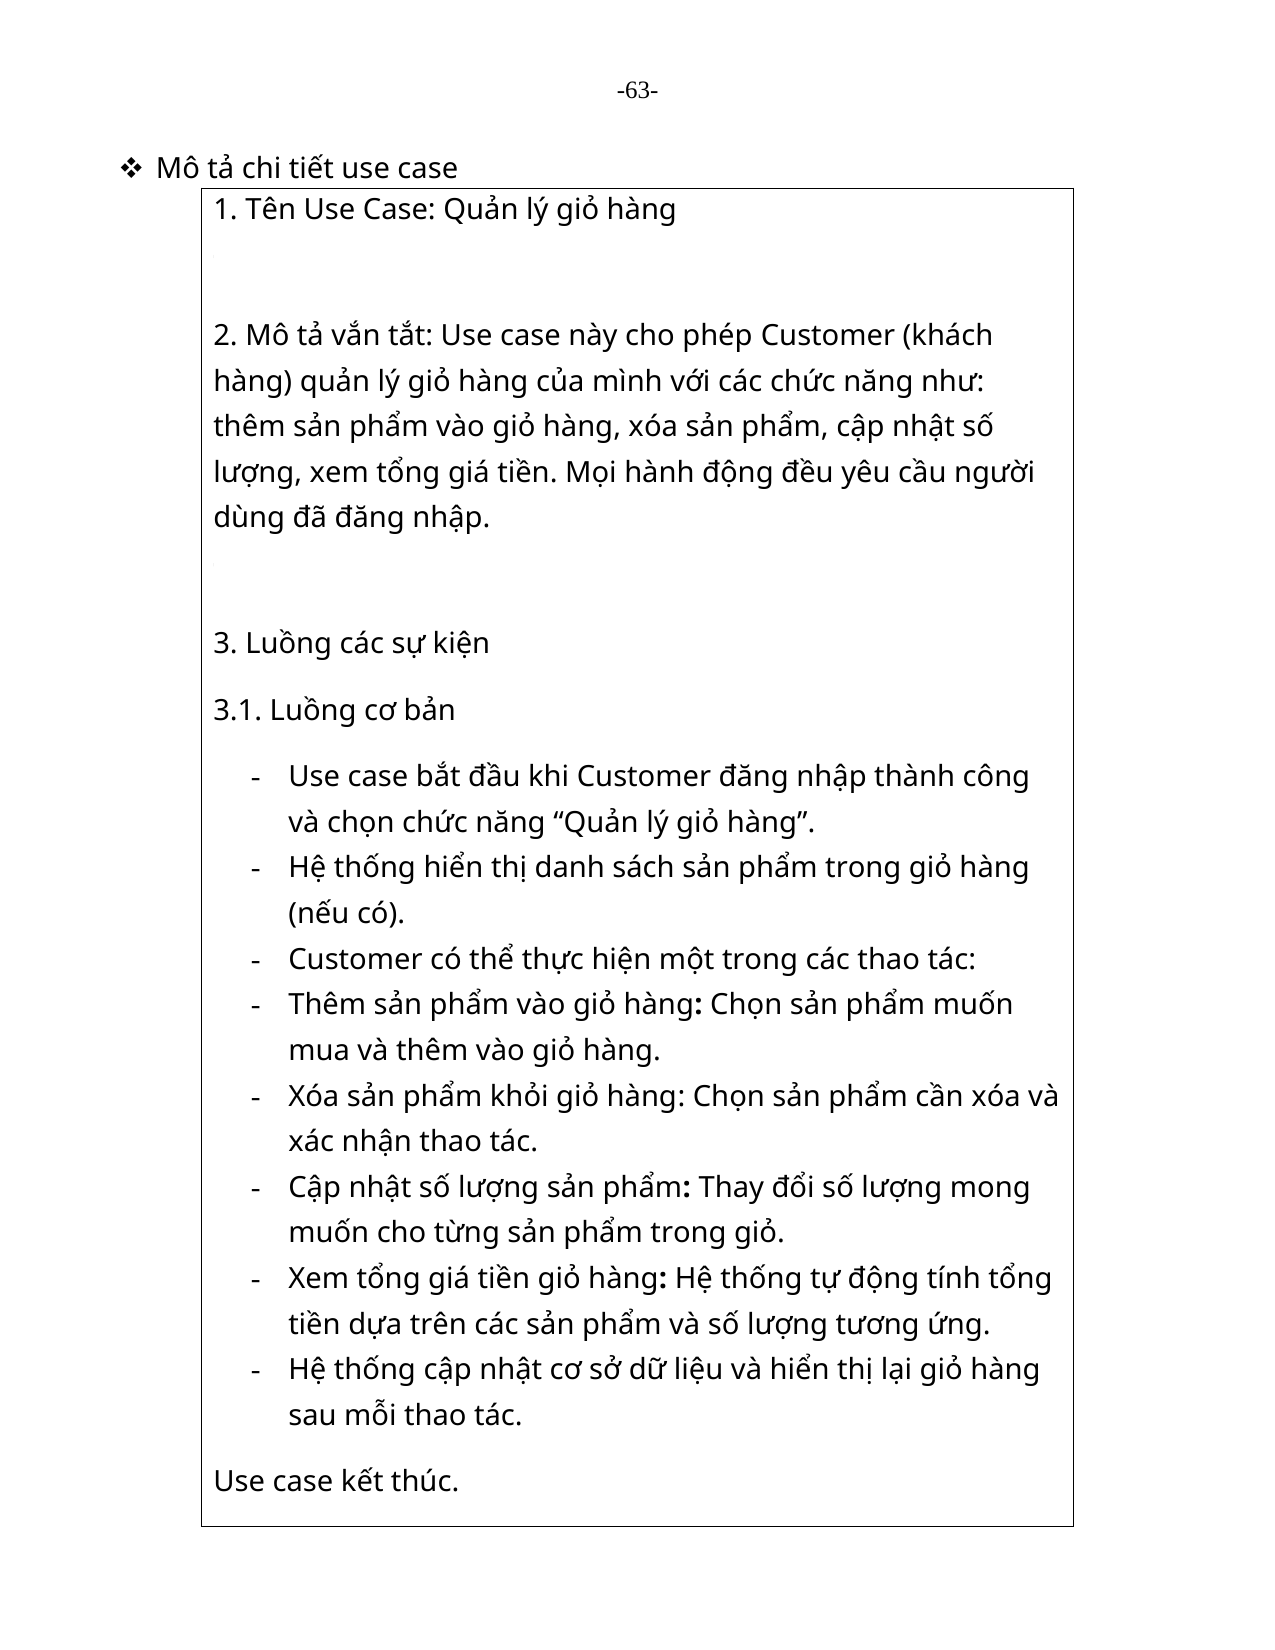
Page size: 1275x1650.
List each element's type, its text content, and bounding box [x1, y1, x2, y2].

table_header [202, 189, 1073, 1526]
list Mô tả chi tiết use case [118, 148, 1157, 187]
